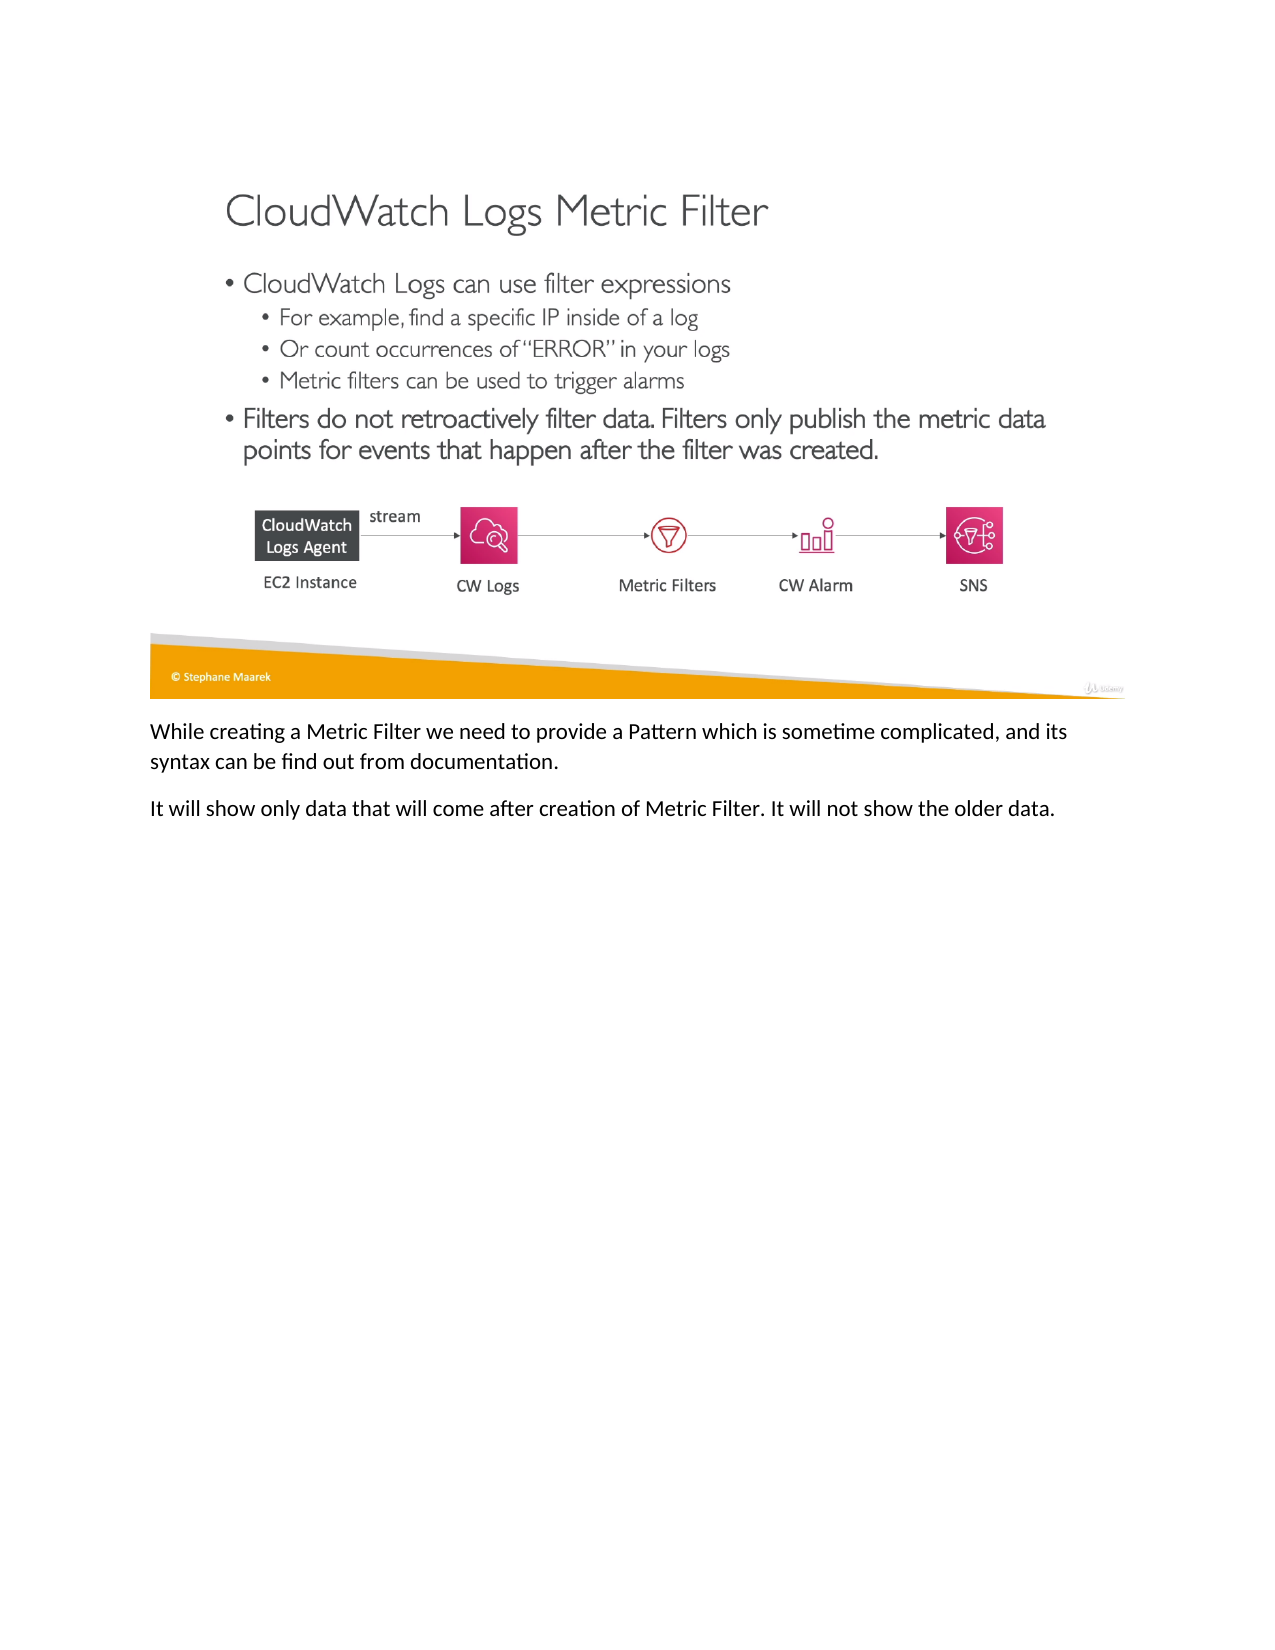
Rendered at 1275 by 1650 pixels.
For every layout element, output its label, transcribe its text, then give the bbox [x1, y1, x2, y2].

text It will show only data that will come after creation of Metric Filter. It will not show the older data. [150, 794, 1125, 822]
text While creating a Metric Filter we need to provide a Pattern which is sometime complicated, and its syntax can be find out from documentation. [150, 717, 1125, 775]
picture [150, 150, 1125, 699]
